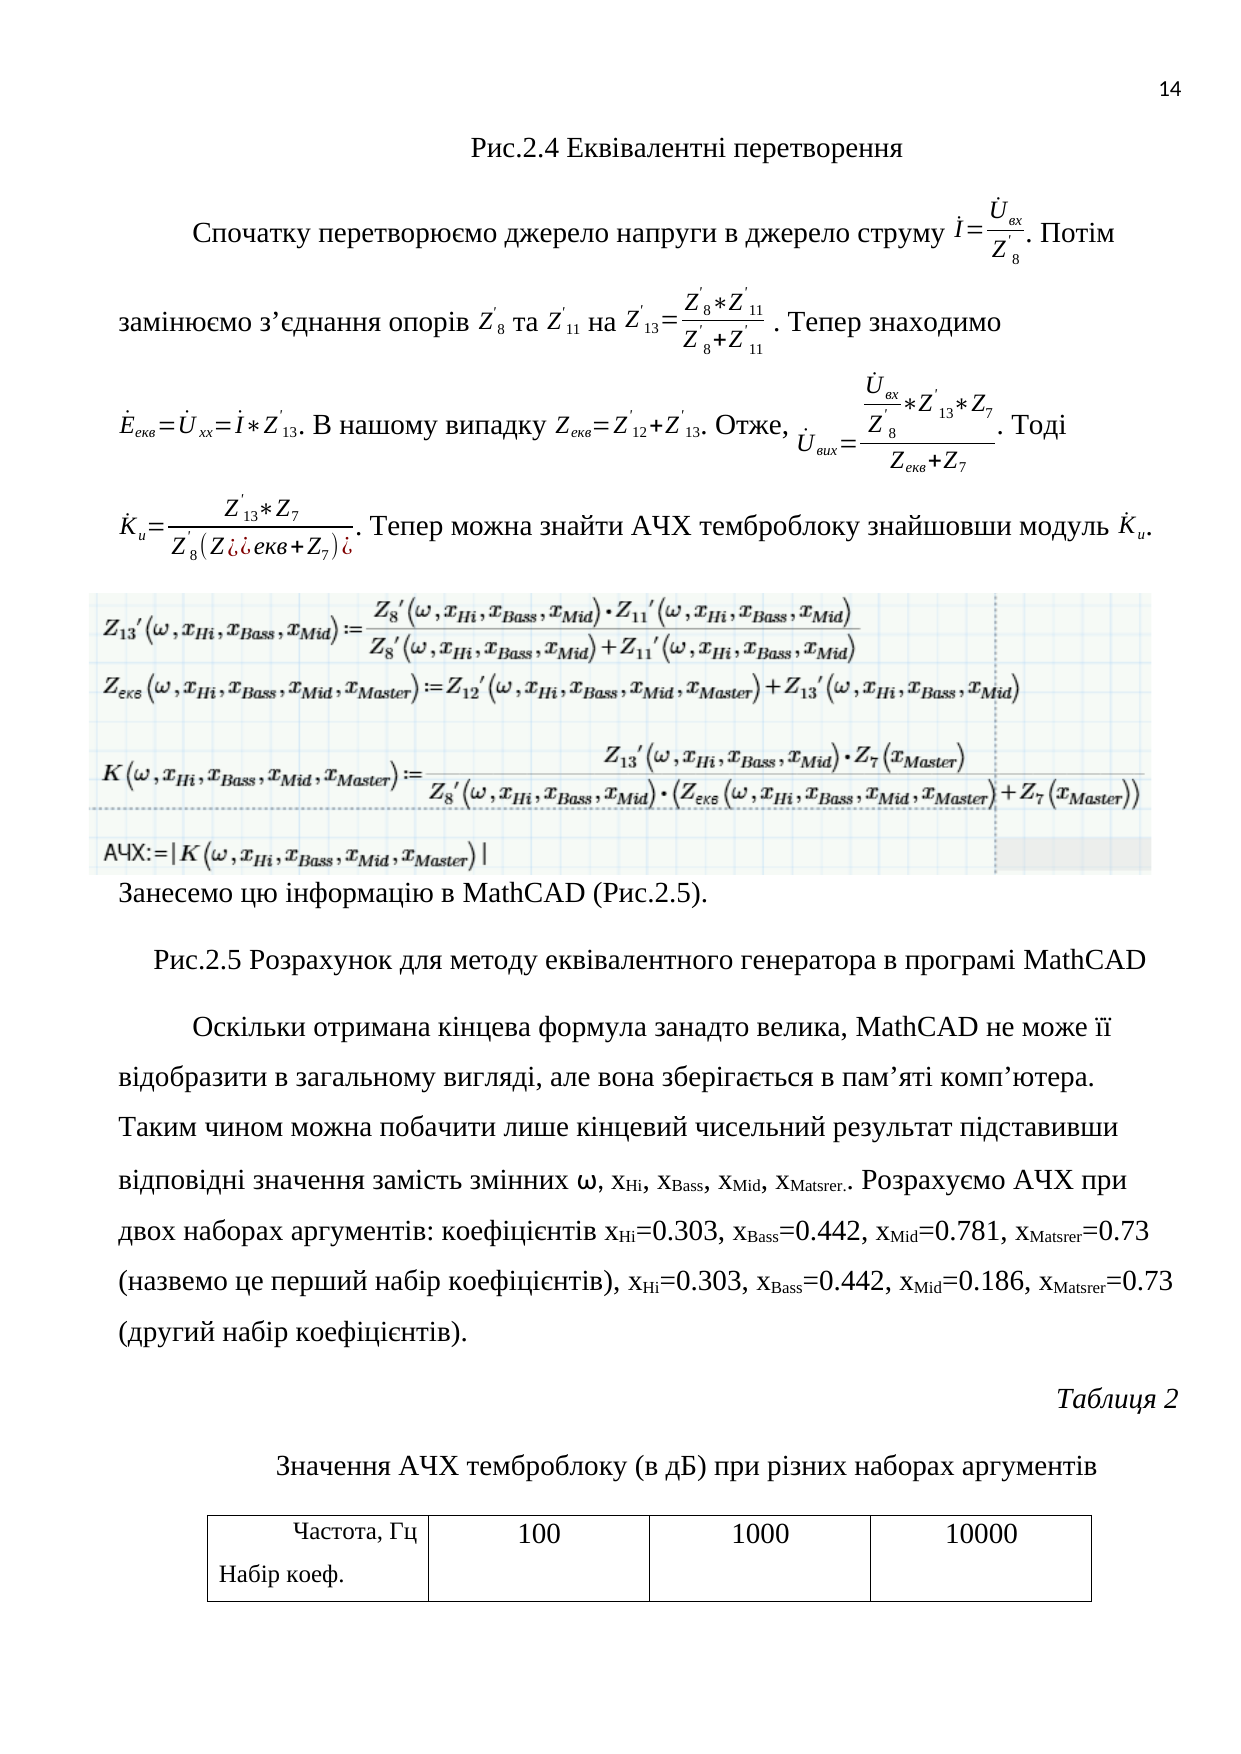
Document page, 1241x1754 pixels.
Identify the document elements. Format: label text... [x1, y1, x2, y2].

table_header 100 [429, 1516, 649, 1601]
table_header 1000 [650, 1516, 870, 1601]
table_header 10000 [871, 1516, 1091, 1601]
text Рис.2.5 Розрахунок для методу еквівалентного генератора в програмі MathCAD [118, 942, 1181, 975]
text Таблиця 2 [118, 1381, 1181, 1414]
table_header Частота, Гц Набір коеф. [208, 1516, 428, 1601]
text Оскільки отримана кінцева формула занадто велика, MathCAD не може її відобразити в загальному вигляді, але вона зберігається в пам’яті комп’ютера. Таким чином можна побачити лише кінцевий чисельний результат підставивши відповідні значення замість змінних ω, xHi, xBass, xMid, xMatsrer.. Розрахуємо АЧХ при двох наборах аргументів: коефіцієнтів xHi=0.303, xBass=0.442, xMid=0.781, xMatsrer=0.73 (назвемо це перший набір коефіцієнтів), xHi=0.303, xBass=0.442, xMid=0.186, xMatsrer=0.73 (другий набір коефіцієнтів). [118, 1009, 1181, 1347]
text Рис.2.4 Еквівалентні перетворення [118, 130, 1181, 163]
picture [88, 593, 1152, 875]
text Значення АЧХ темброблоку (в дБ) при різних наборах аргументів [118, 1448, 1181, 1481]
